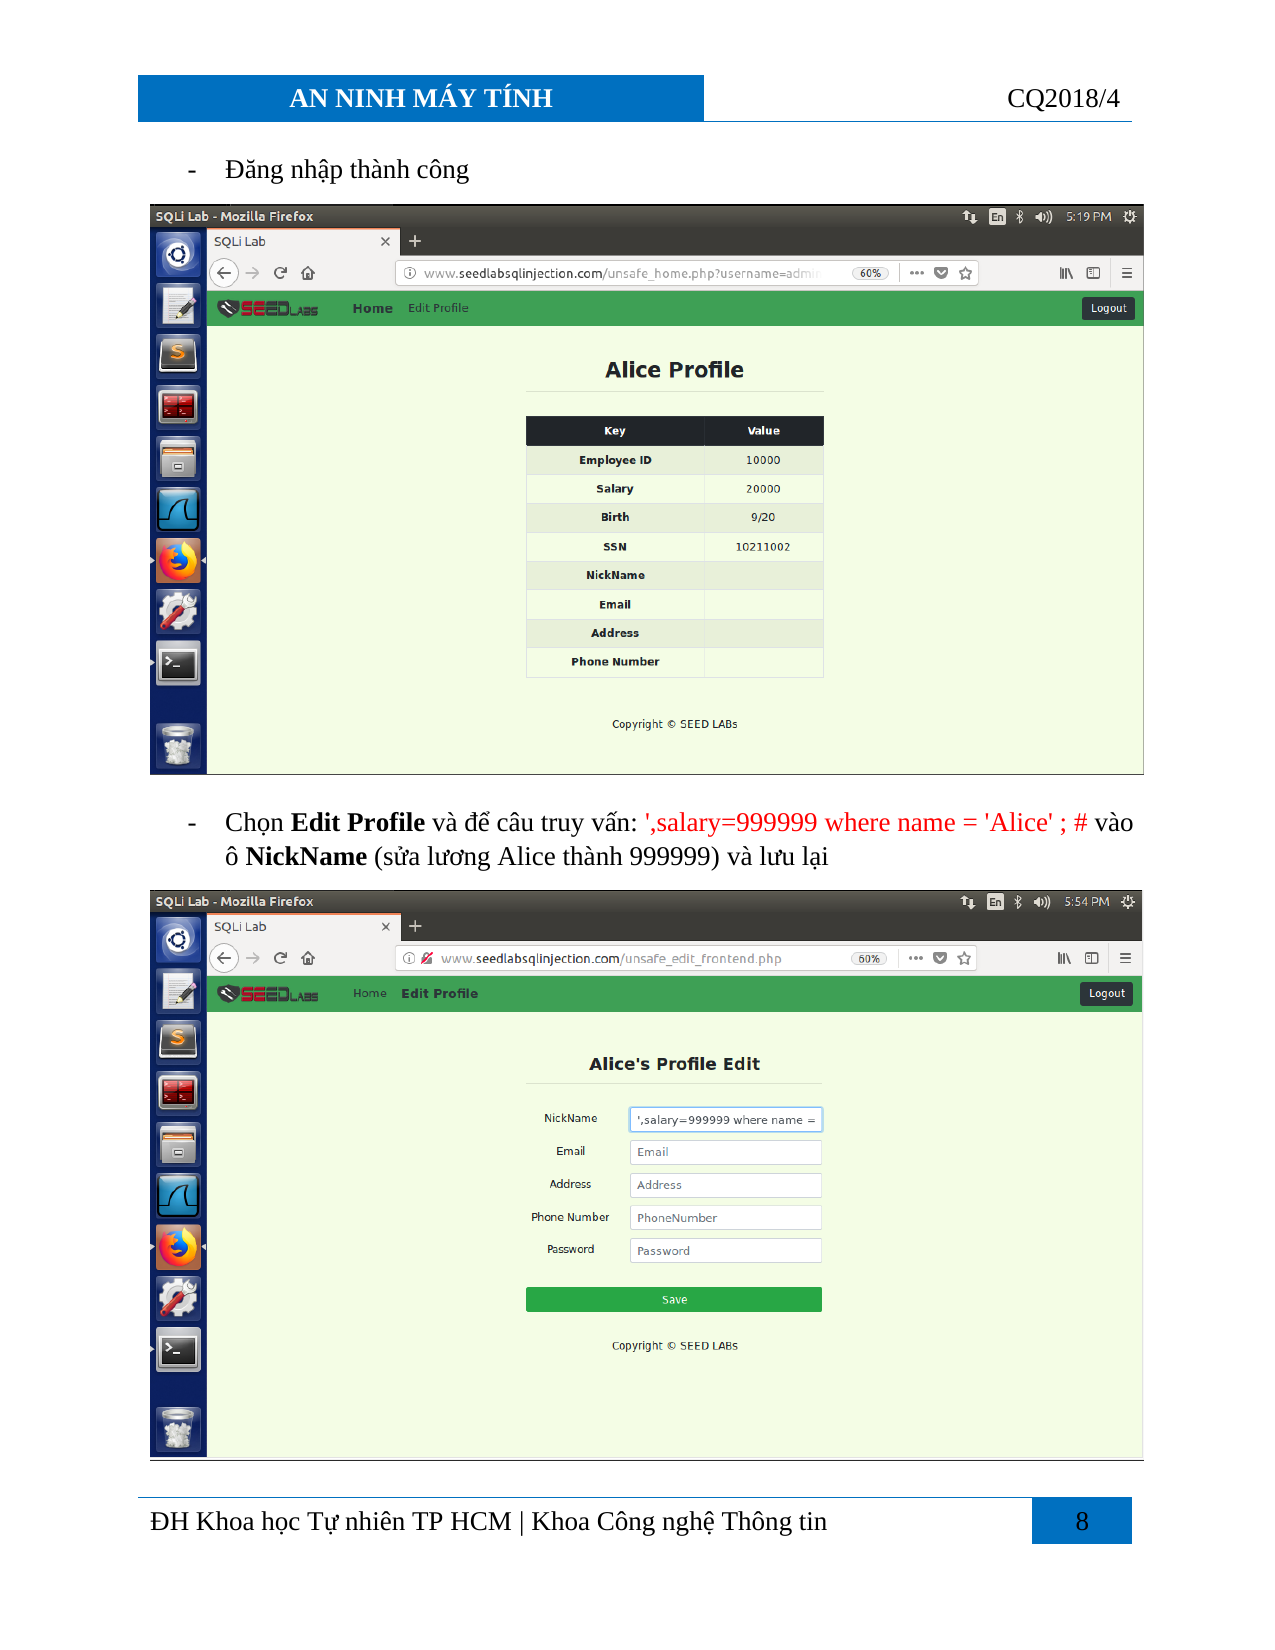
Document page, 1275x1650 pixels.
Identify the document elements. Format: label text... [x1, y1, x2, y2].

picture [150, 890, 1144, 1461]
picture [150, 204, 1144, 775]
list Chọn Edit Profile và để câu truy vấn: ',salary=999999 where name = 'Alice' ; # vào ô NickName (sửa lương Alice thành 999999) và lưu lại [187, 806, 1144, 871]
list Đăng nhập thành công [187, 153, 1144, 184]
